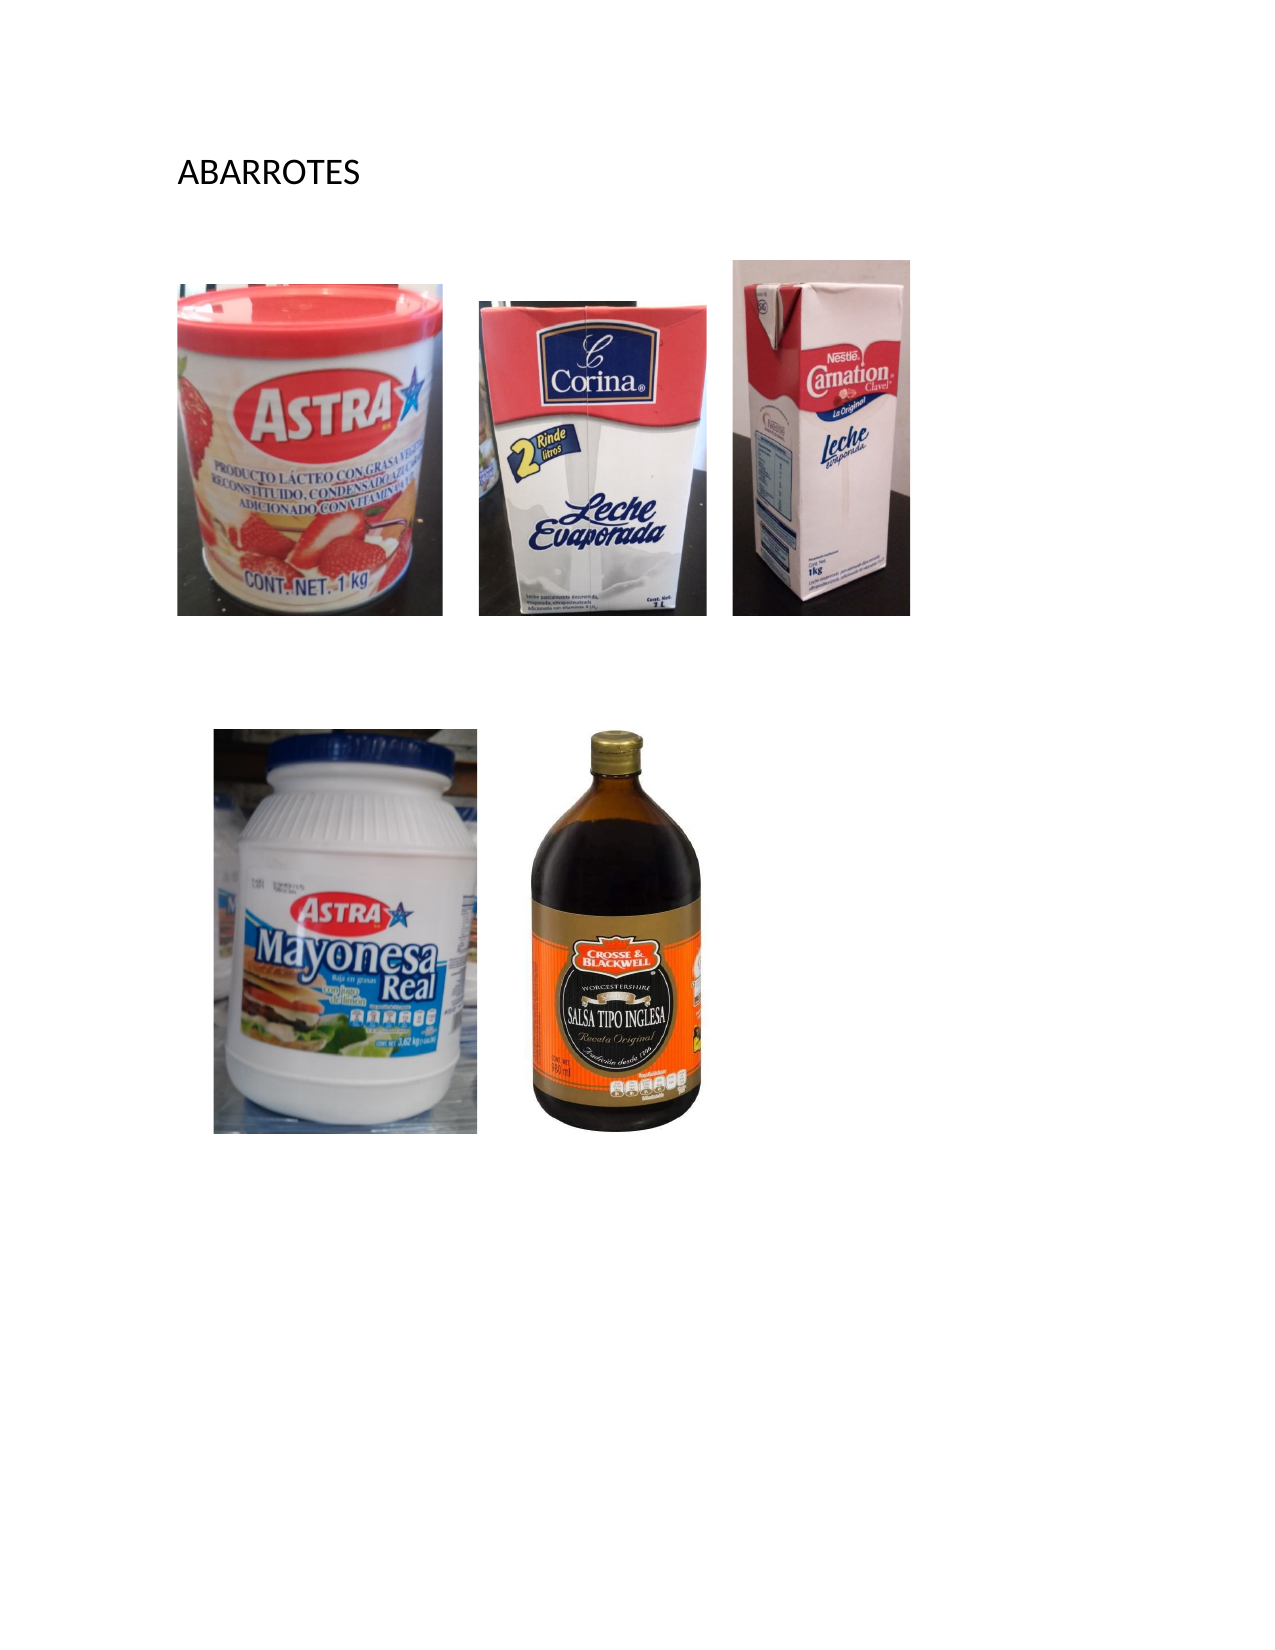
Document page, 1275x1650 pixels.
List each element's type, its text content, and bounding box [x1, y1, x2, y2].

picture [478, 301, 707, 616]
picture [177, 284, 443, 616]
text ABARROTES [177, 148, 1098, 193]
picture [732, 260, 911, 616]
picture [523, 728, 709, 1134]
picture [213, 729, 478, 1134]
